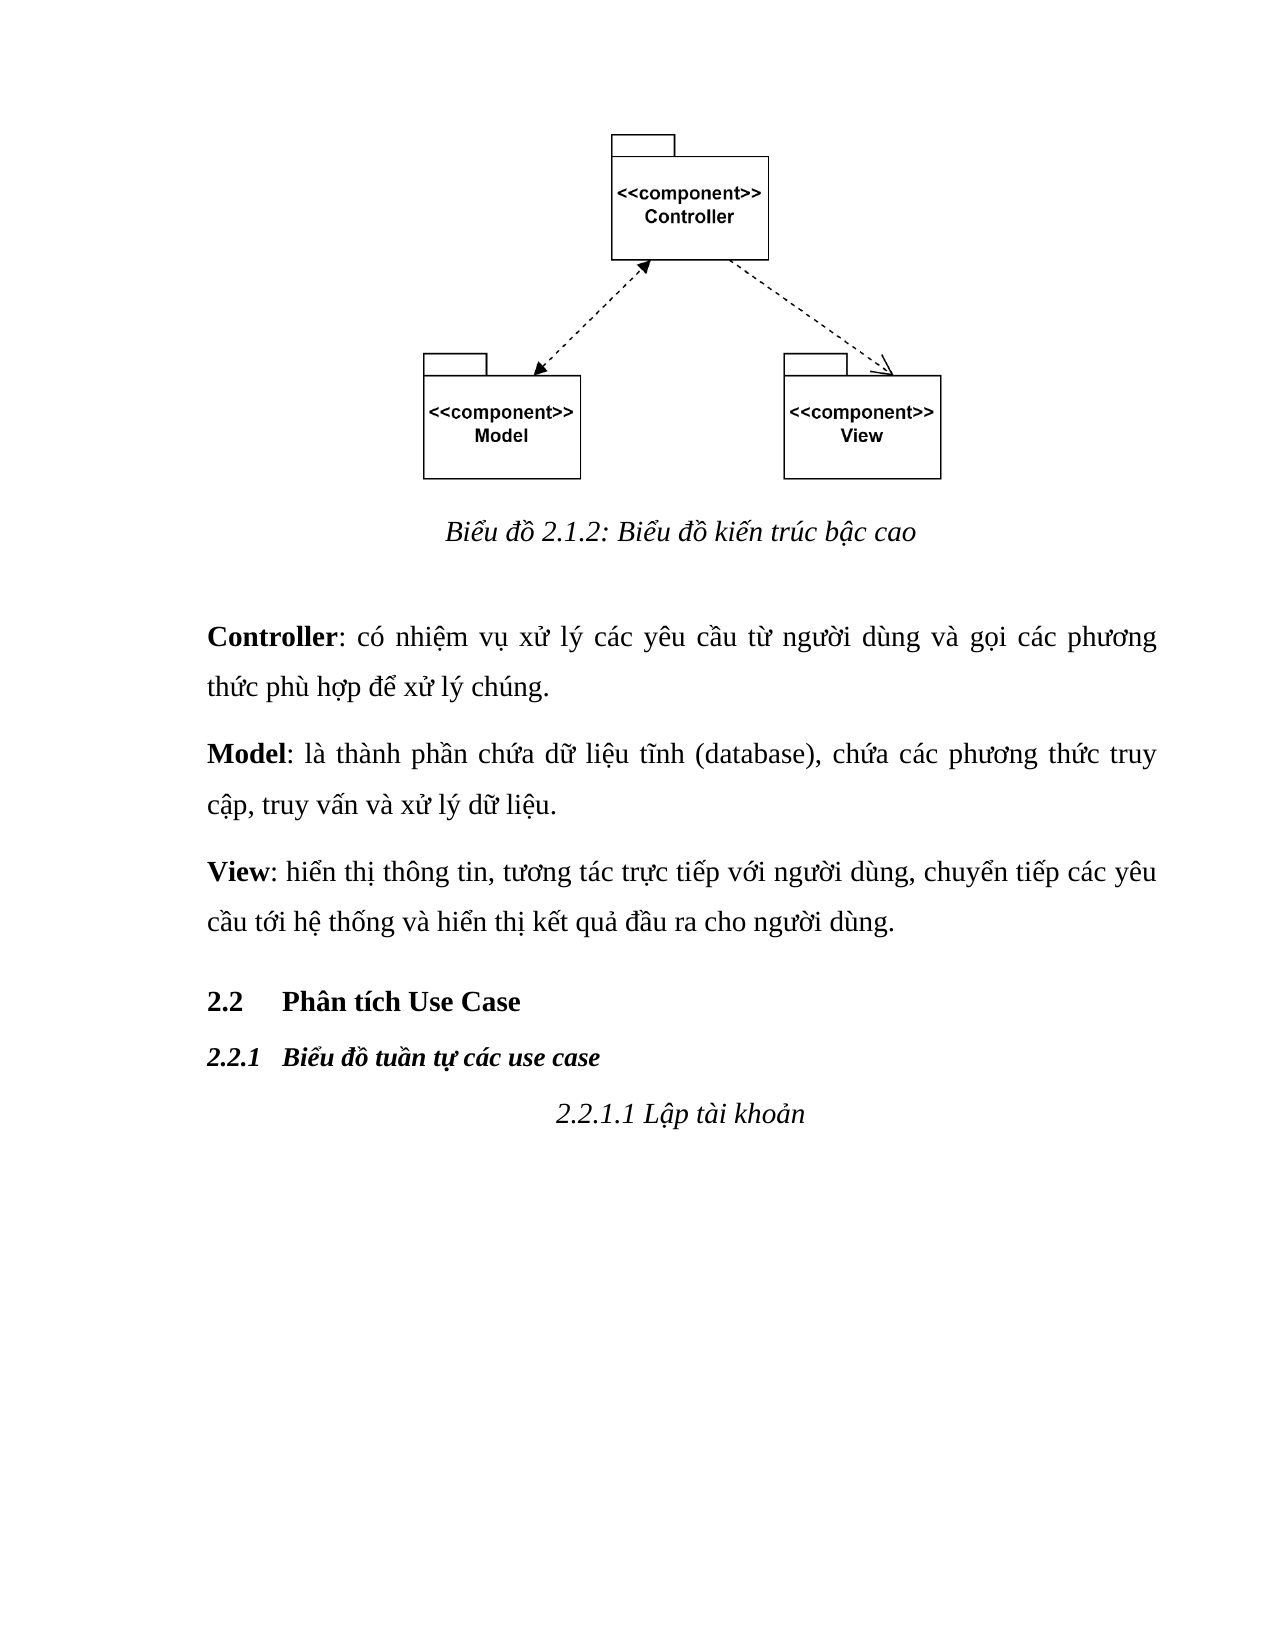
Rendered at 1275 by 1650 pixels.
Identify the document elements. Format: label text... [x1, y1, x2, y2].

picture [407, 118, 957, 495]
subtitle Phân tích Use Case [207, 984, 1157, 1017]
text View: hiển thị thông tin, tương tác trực tiếp với người dùng, chuyển tiếp các yêu cầu tới hệ thống và hiển thị kết quả đầu ra cho người dùng. [207, 854, 1157, 938]
text 2.2.1.1 Lập tài khoản [207, 1096, 1157, 1130]
text Controller: có nhiệm vụ xử lý các yêu cầu từ người dùng và gọi các phương thức phù hợp để xử lý chúng. [207, 619, 1157, 703]
subtitle Biểu đồ tuần tự các use case [207, 1046, 1157, 1071]
text Model: là thành phần chứa dữ liệu tĩnh (database), chứa các phương thức truy cập, truy vấn và xử lý dữ liệu. [207, 737, 1157, 820]
text Biểu đồ 2.1.2: Biểu đồ kiến trúc bậc cao [207, 514, 1157, 547]
